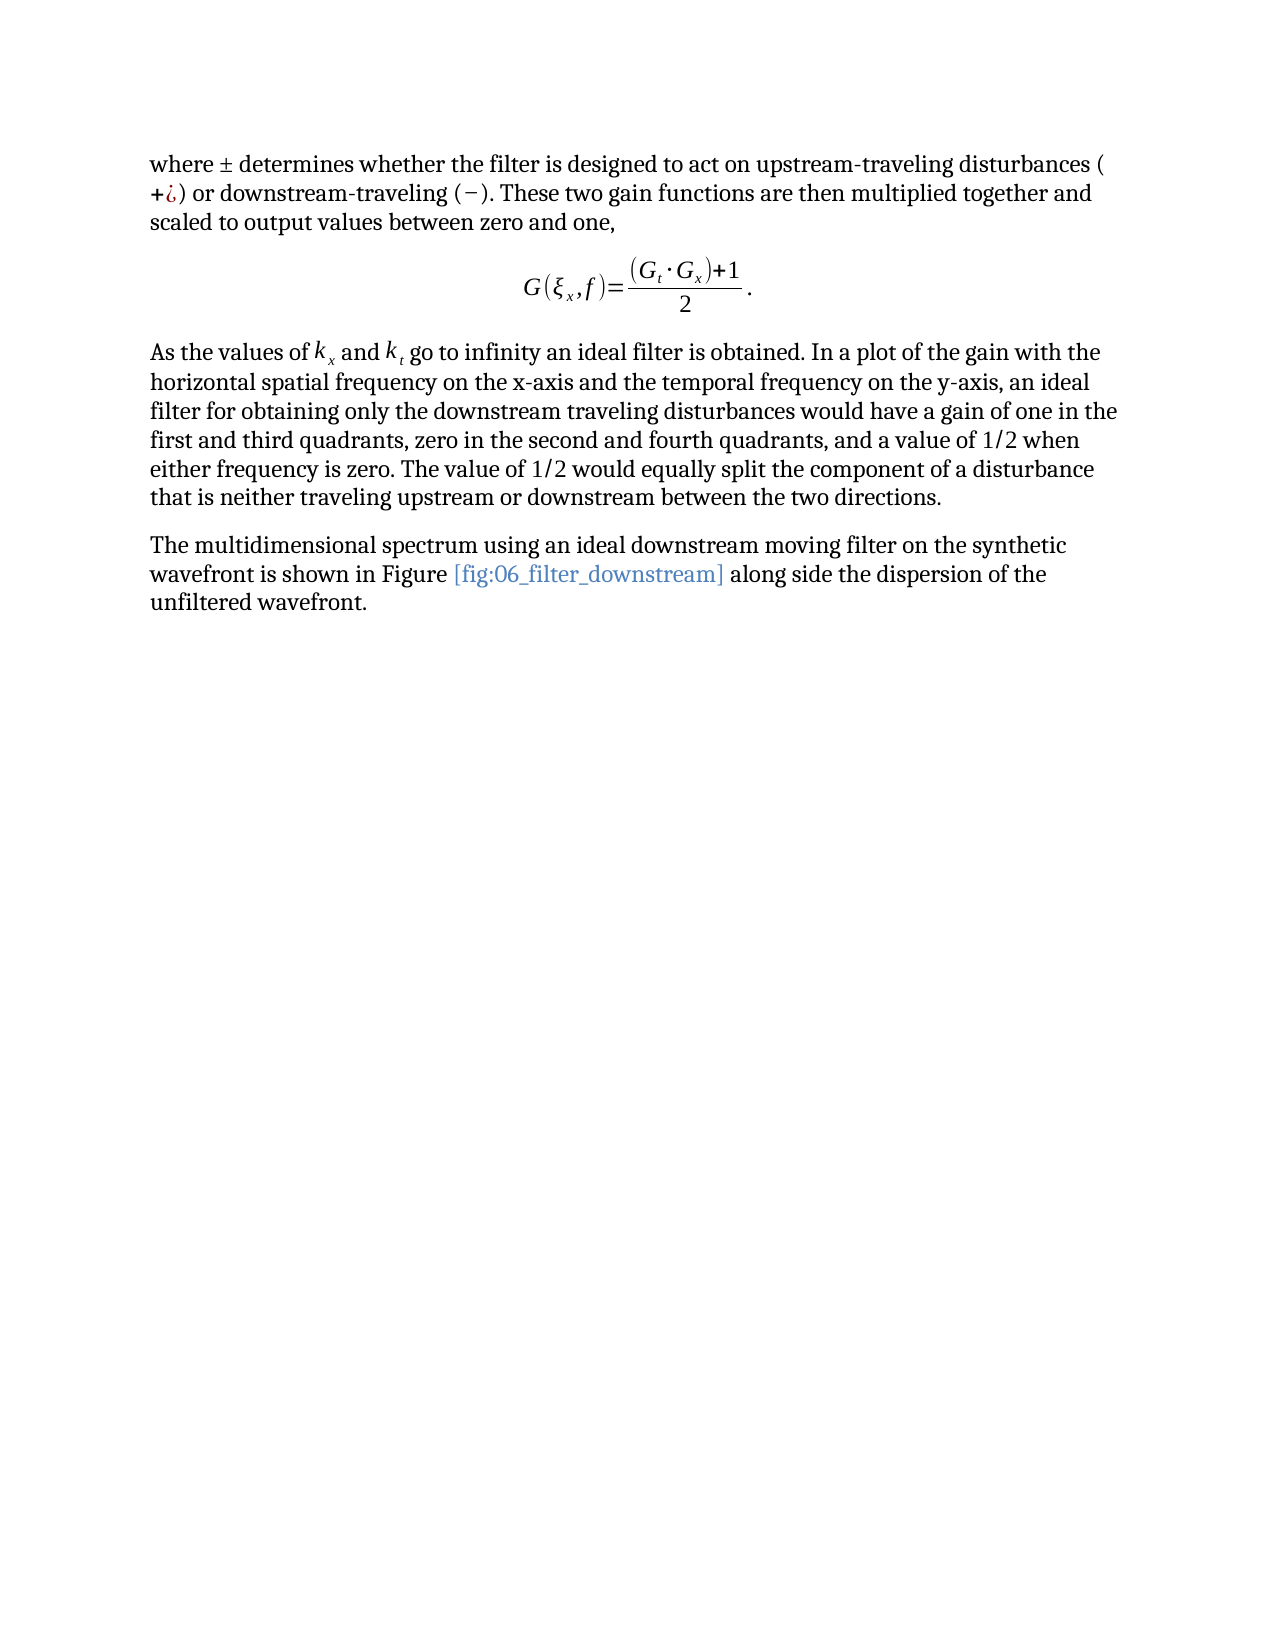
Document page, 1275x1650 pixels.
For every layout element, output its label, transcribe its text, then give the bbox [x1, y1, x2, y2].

text The multidimensional spectrum using an ideal downstream moving filter on the synthetic wavefront is shown in Figure [fig:06_filter_downstream] along side the dispersion of the unfiltered wavefront. [150, 531, 1125, 617]
text where determines whether the filter is designed to act on upstream-traveling disturbances () or downstream-traveling (). These two gain functions are then multiplied together and scaled to output values between zero and one, [150, 150, 1125, 236]
text As the values of and go to infinity an ideal filter is obtained. In a plot of the gain with the horizontal spatial frequency on the x-axis and the temporal frequency on the y-axis, an ideal filter for obtaining only the downstream traveling disturbances would have a gain of one in the first and third quadrants, zero in the second and fourth quadrants, and a value of when either frequency is zero. The value of would equally split the component of a disturbance that is neither traveling upstream or downstream between the two directions. [150, 337, 1125, 512]
